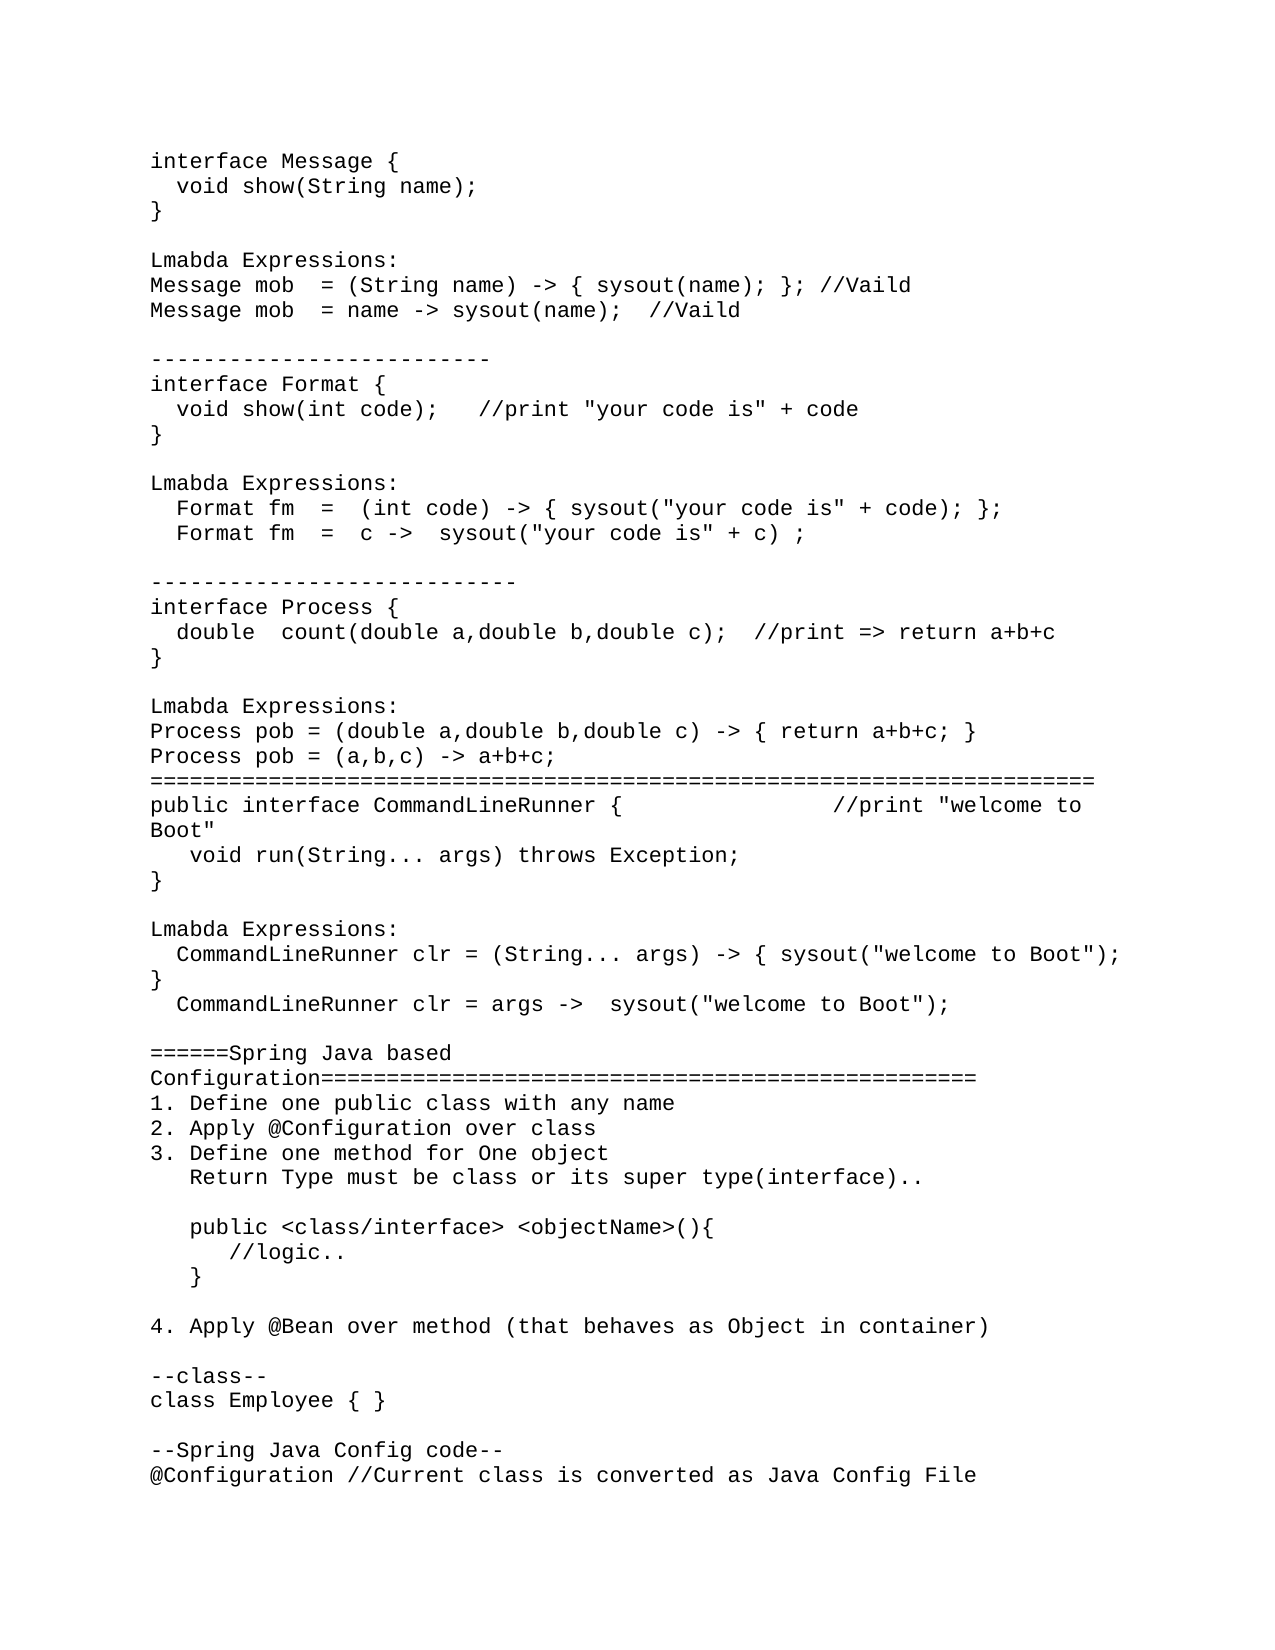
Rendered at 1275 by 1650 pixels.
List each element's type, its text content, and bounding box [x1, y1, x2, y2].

text Lmabda Expressions: [150, 249, 1125, 274]
text Process pob = (a,b,c) -> a+b+c; [150, 745, 1125, 770]
text } [150, 646, 1125, 671]
text 3. Define one method for One object [150, 1142, 1125, 1166]
text Return Type must be class or its super type(interface).. [150, 1166, 1125, 1191]
text Format fm = (int code) -> { sysout("your code is" + code); }; [150, 497, 1125, 522]
text Message mob = name -> sysout(name); //Vaild [150, 299, 1125, 323]
text } [150, 199, 1125, 224]
text interface Process { [150, 596, 1125, 621]
text } [150, 869, 1125, 894]
text CommandLineRunner clr = (String... args) -> { sysout("welcome to Boot"); } [150, 943, 1125, 993]
text ======Spring Java based Configuration================================================== [150, 1042, 1125, 1092]
text void show(int code); //print "your code is" + code [150, 398, 1125, 423]
text } [150, 1266, 1125, 1290]
text Format fm = c -> sysout("your code is" + c) ; [150, 522, 1125, 547]
text //logic.. [150, 1241, 1125, 1266]
text ======================================================================== [150, 770, 1125, 794]
text void show(String name); [150, 175, 1125, 199]
text 2. Apply @Configuration over class [150, 1117, 1125, 1142]
text --Spring Java Config code-- [150, 1439, 1125, 1464]
text Lmabda Expressions: [150, 695, 1125, 720]
text Lmabda Expressions: [150, 472, 1125, 497]
text Process pob = (double a,double b,double c) -> { return a+b+c; } [150, 720, 1125, 745]
text public interface CommandLineRunner { //print "welcome to Boot" [150, 794, 1125, 844]
text interface Format { [150, 373, 1125, 398]
text void run(String... args) throws Exception; [150, 844, 1125, 869]
text } [150, 423, 1125, 447]
text public <class/interface> <objectName>(){ [150, 1216, 1125, 1241]
text double count(double a,double b,double c); //print => return a+b+c [150, 621, 1125, 646]
text CommandLineRunner clr = args -> sysout("welcome to Boot"); [150, 993, 1125, 1018]
text interface Message { [150, 150, 1125, 175]
text -------------------------- [150, 348, 1125, 373]
text 4. Apply @Bean over method (that behaves as Object in container) [150, 1315, 1125, 1340]
text @Configuration //Current class is converted as Java Config File [150, 1464, 1125, 1489]
text --class-- [150, 1365, 1125, 1389]
text ---------------------------- [150, 571, 1125, 596]
text Lmabda Expressions: [150, 918, 1125, 943]
text Message mob = (String name) -> { sysout(name); }; //Vaild [150, 274, 1125, 299]
text 1. Define one public class with any name [150, 1092, 1125, 1117]
text class Employee { } [150, 1389, 1125, 1414]
